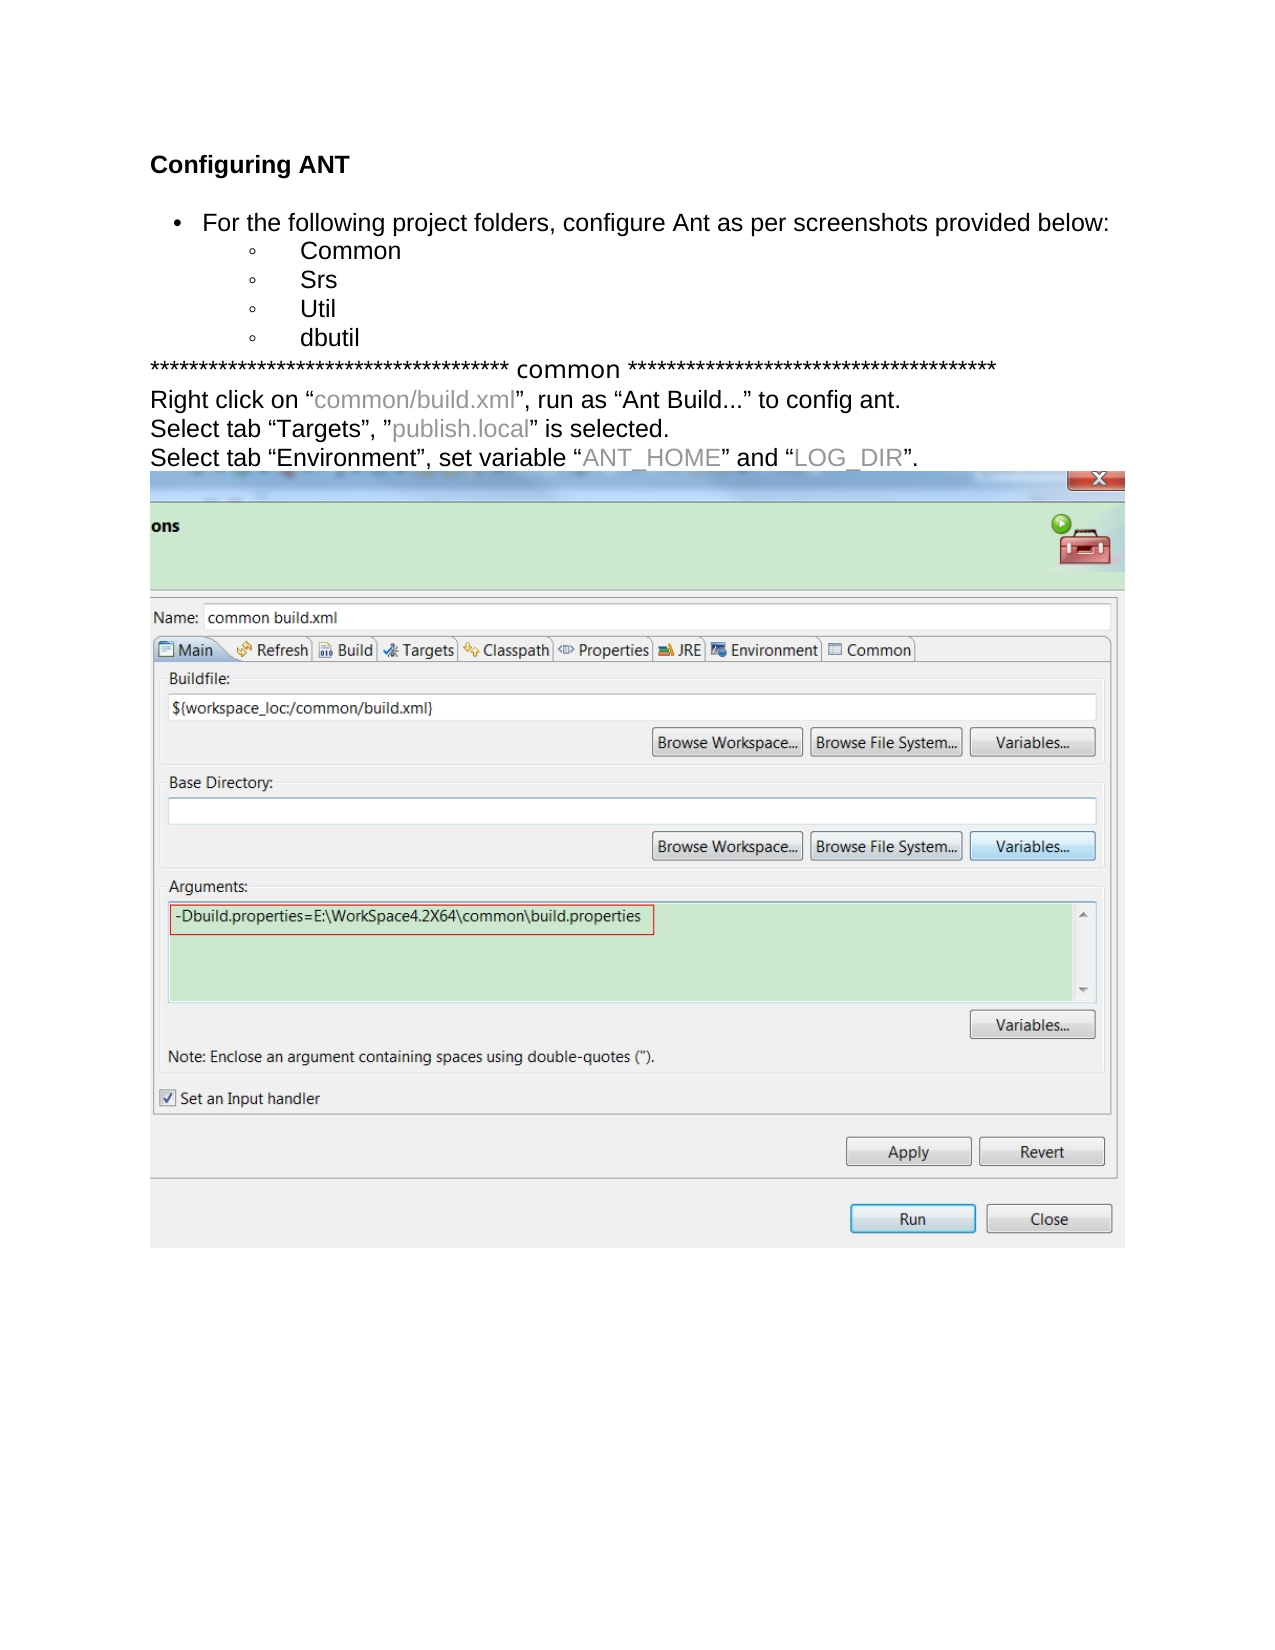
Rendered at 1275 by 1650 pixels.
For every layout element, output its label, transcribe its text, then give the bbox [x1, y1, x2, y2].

list dbutil [248, 322, 1125, 351]
subtitle Configuring ANT [150, 150, 1125, 179]
list Util [248, 294, 1125, 322]
list Common [248, 236, 1125, 265]
list Srs [248, 265, 1125, 294]
list For the following project folders, configure Ant as per screenshots provided below: [173, 207, 1125, 236]
text ************************************* common ************************************** [150, 351, 1125, 385]
text Select tab “Targets”, ”publish.local” is selected. [150, 414, 1125, 443]
text Select tab “Environment”, set variable “ANT_HOME” and “LOG_DIR”. [150, 443, 1125, 471]
text Right click on “common/build.xml”, run as “Ant Build...” to config ant. [150, 385, 1125, 414]
picture [150, 471, 1125, 1248]
